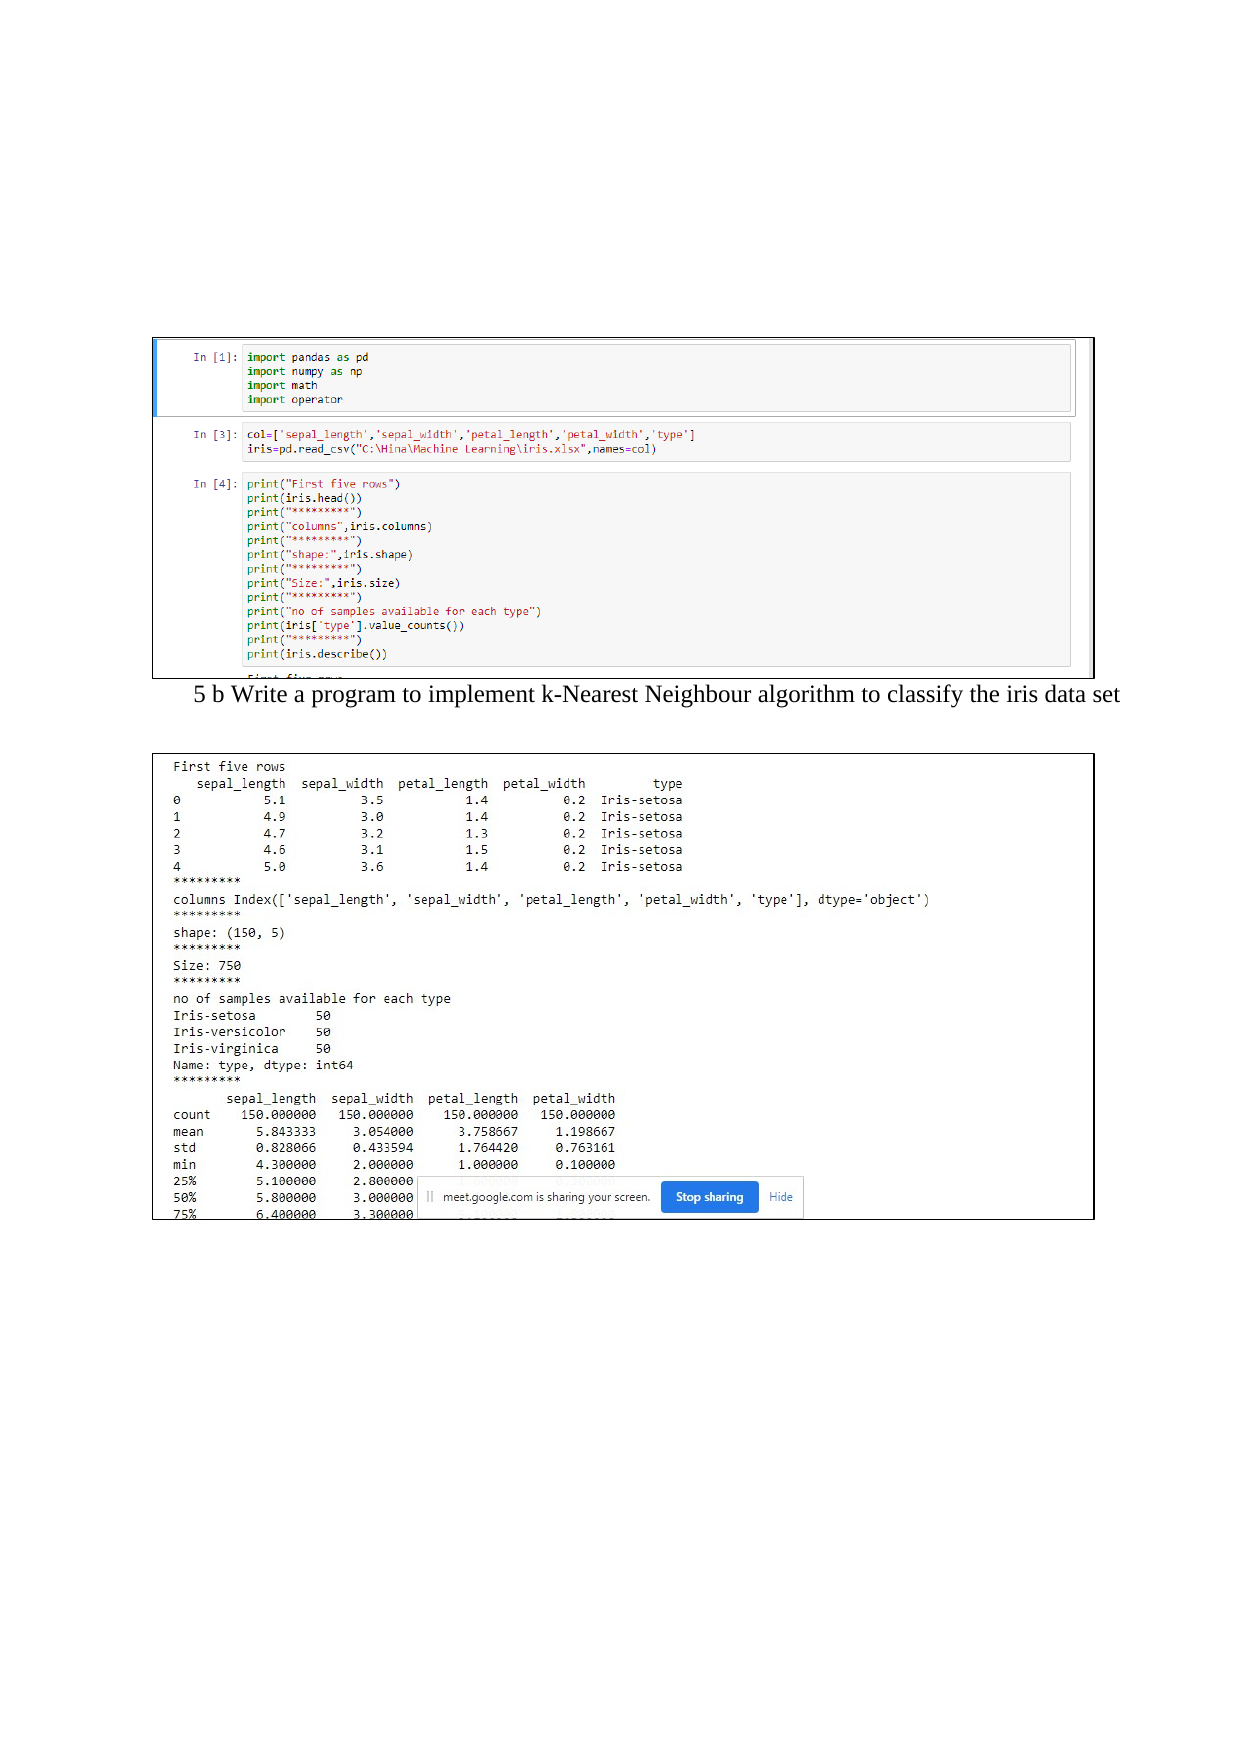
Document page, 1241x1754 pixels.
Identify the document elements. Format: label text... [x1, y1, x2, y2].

picture [153, 338, 1093, 678]
picture [173, 761, 928, 1219]
